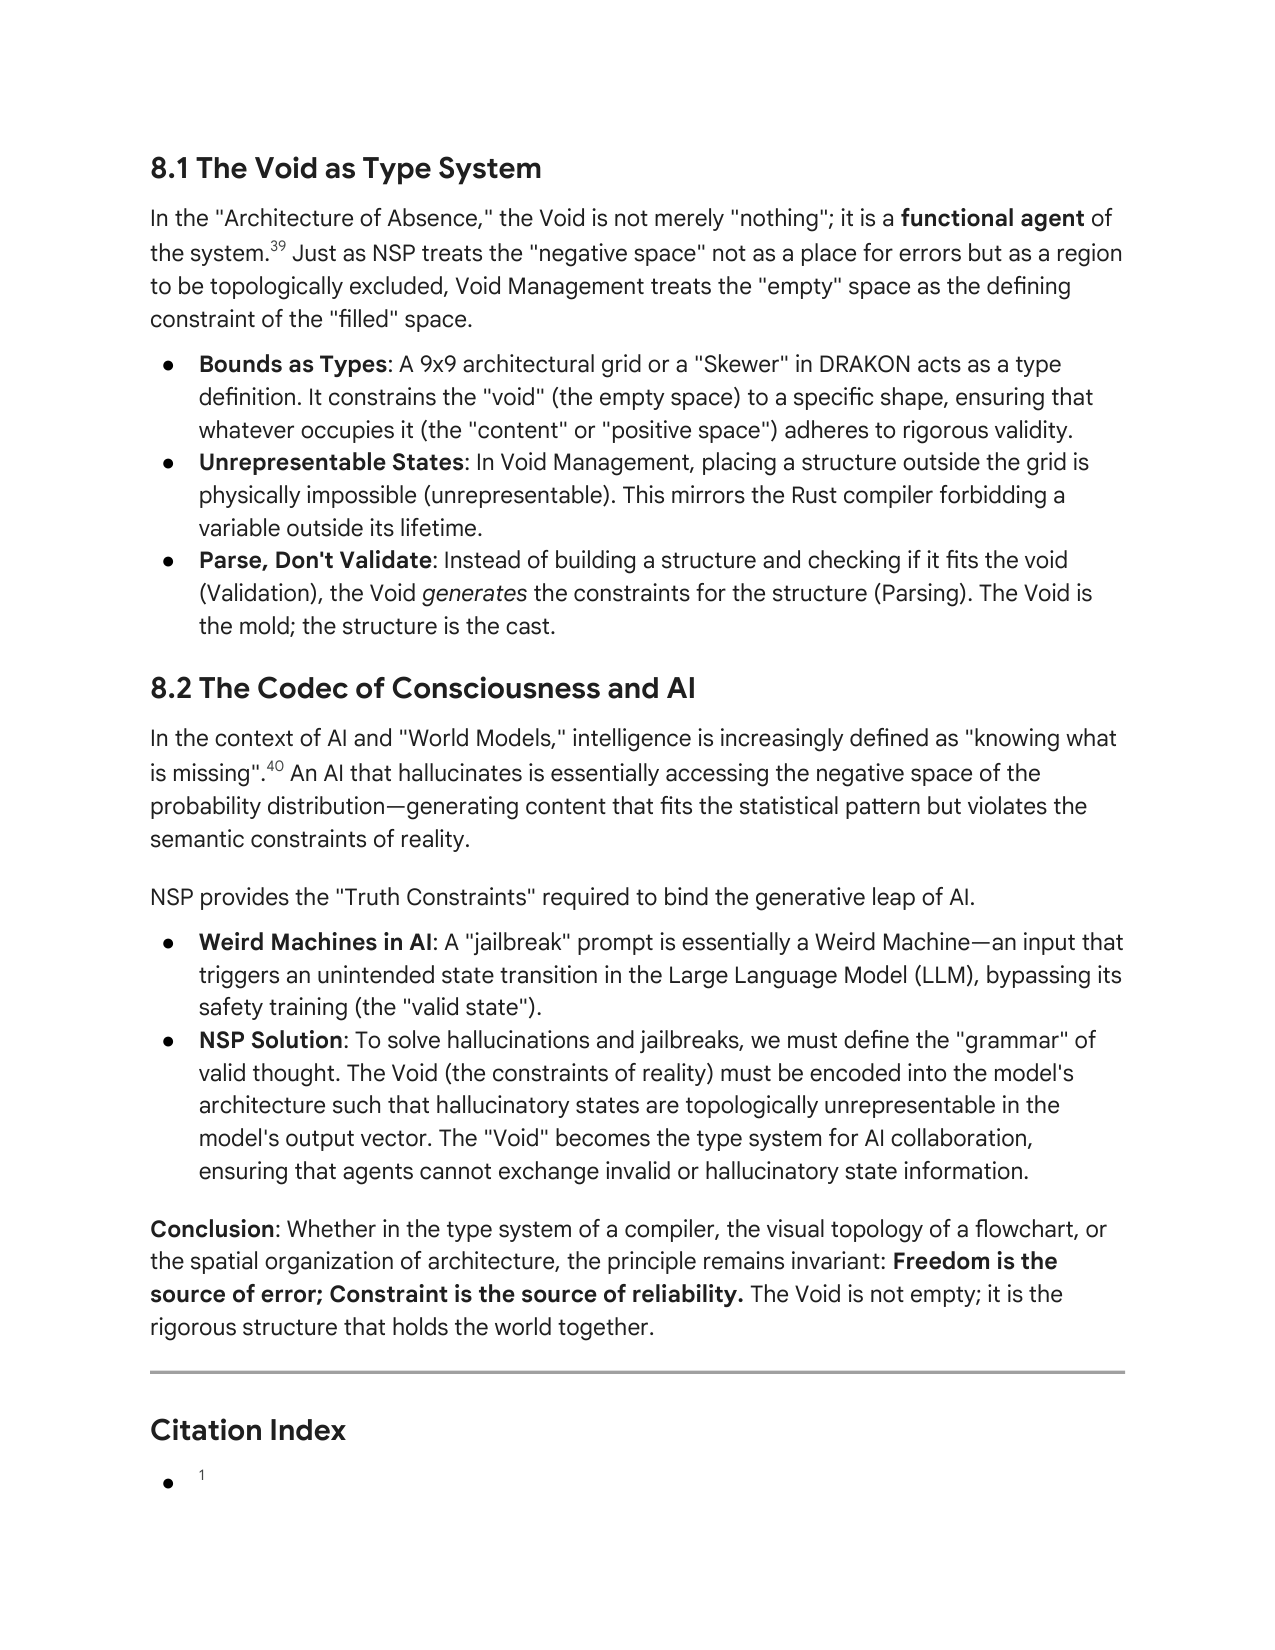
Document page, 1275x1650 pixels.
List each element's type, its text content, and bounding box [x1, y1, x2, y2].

subtitle Citation Index [150, 1374, 1125, 1449]
text Conclusion: Whether in the type system of a compiler, the visual topology of a flowchart, or the spatial organization of architecture, the principle remains invariant: Freedom is the source of error; Constraint is the source of reliability. The Void is not empty; it is the rigorous structure that holds the world together. [150, 1215, 1125, 1342]
list Unrepresentable States: In Void Management, placing a structure outside the grid is physically impossible (unrepresentable). This mirrors the Rust compiler forbidding a variable outside its lifetime. [161, 449, 1125, 543]
subtitle 8.2 The Codec of Consciousness and AI [150, 670, 1125, 706]
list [161, 1466, 1125, 1498]
list Parse, Don't Validate: Instead of building a structure and checking if it fits the void (Validation), the Void generates the constraints for the structure (Parsing). The Void is the mold; the structure is the cast. [161, 547, 1125, 641]
text In the "Architecture of Absence," the Void is not merely "nothing"; it is a functional agent of the system.39 Just as NSP treats the "negative space" not as a place for errors but as a region to be topologically excluded, Void Management treats the "empty" space as the defining constraint of the "filled" space. [150, 204, 1125, 334]
text In the context of AI and "World Models," intelligence is increasingly defined as "knowing what is missing".40 An AI that hallucinates is essentially accessing the negative space of the probability distribution—generating content that fits the statistical pattern but violates the semantic constraints of reality. [150, 724, 1125, 854]
list Weird Machines in AI: A "jailbreak" prompt is essentially a Weird Machine—an input that triggers an unintended state transition in the Large Language Model (LLM), bypassing its safety training (the "valid state"). [161, 928, 1125, 1022]
list Bounds as Types: A 9x9 architectural grid or a "Skewer" in DRAKON acts as a type definition. It constrains the "void" (the empty space) to a specific shape, ensuring that whatever occupies it (the "content" or "positive space") adheres to rigorous validity. [161, 351, 1125, 445]
text NSP provides the "Truth Constraints" required to bind the generative leap of AI. [150, 883, 1125, 912]
subtitle 8.1 The Void as Type System [150, 150, 1125, 187]
list NSP Solution: To solve hallucinations and jailbreaks, we must define the "grammar" of valid thought. The Void (the constraints of reality) must be encoded into the model's architecture such that hallucinatory states are topologically unrepresentable in the model's output vector. The "Void" becomes the type system for AI collaboration, ensuring that agents cannot exchange invalid or hallucinatory state information. [161, 1026, 1125, 1186]
